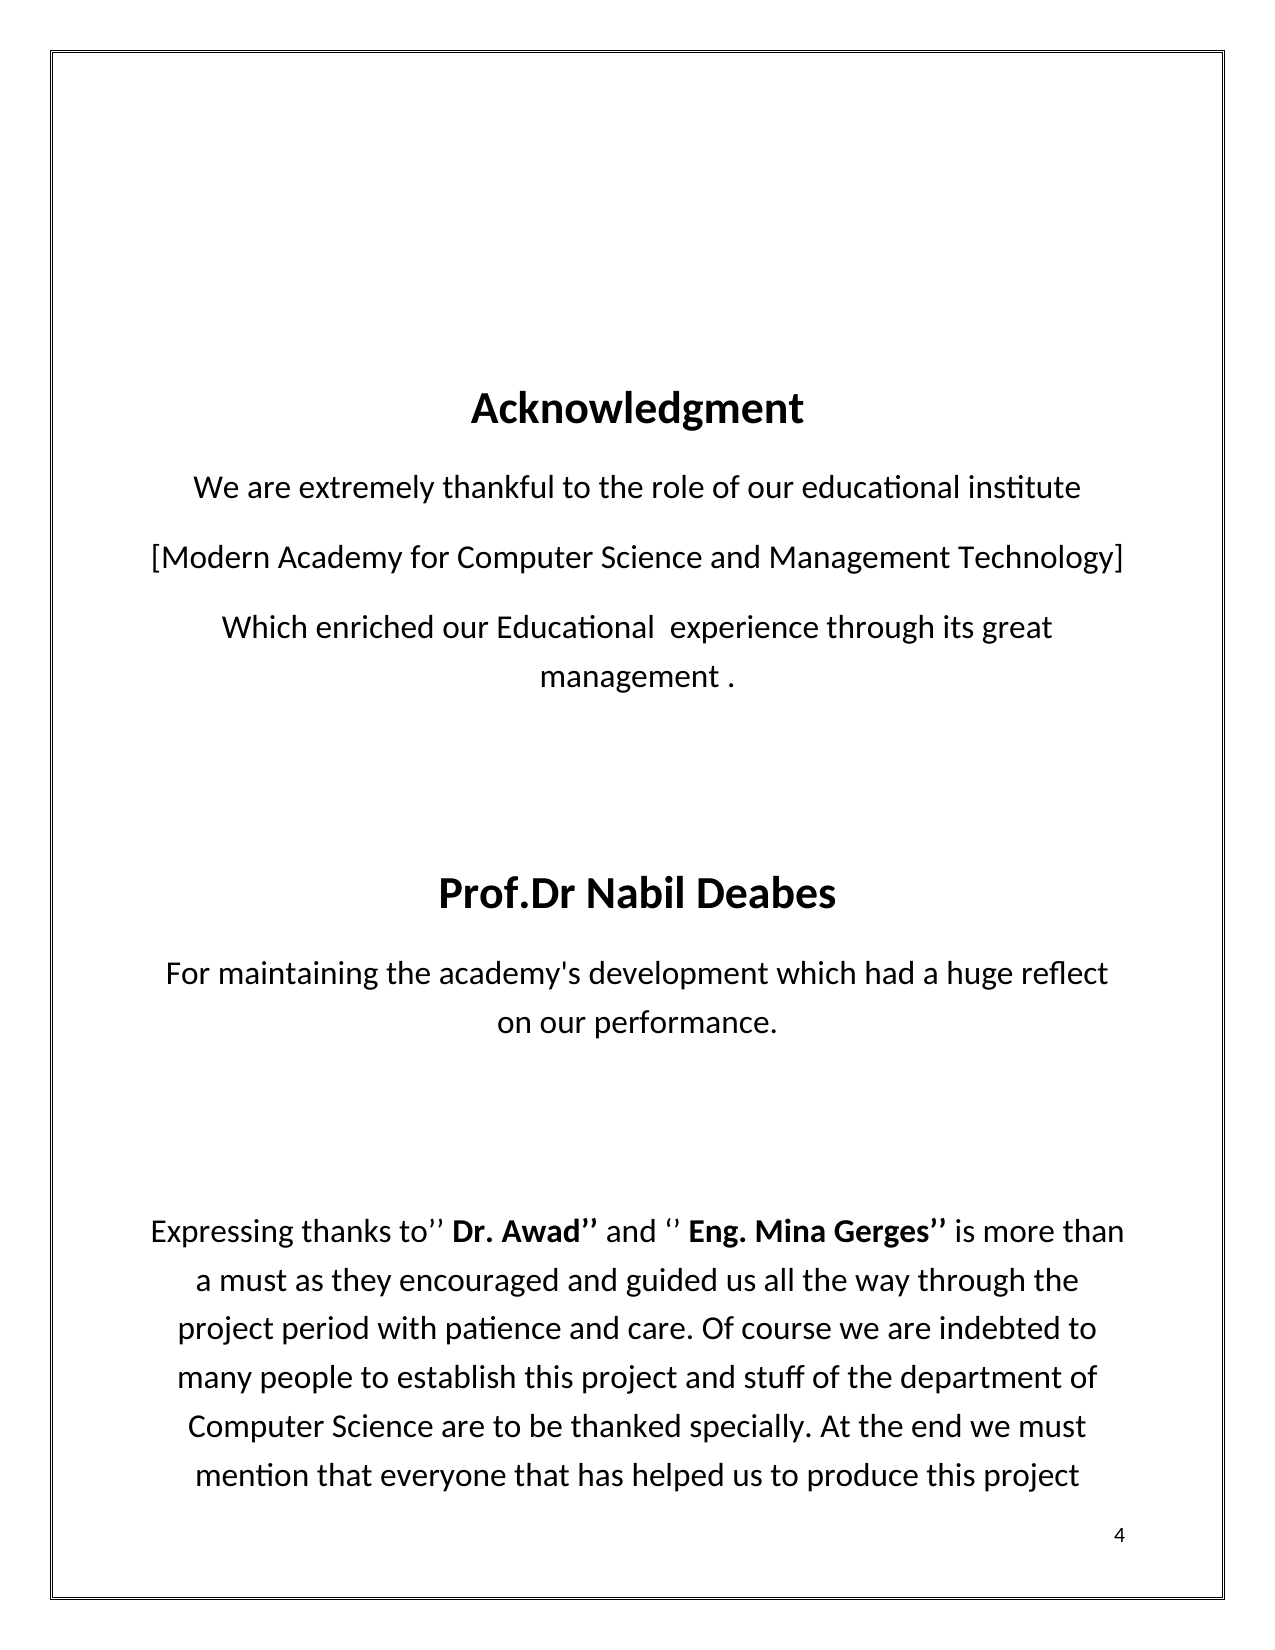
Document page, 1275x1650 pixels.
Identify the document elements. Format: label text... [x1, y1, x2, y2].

text Acknowledgment [150, 379, 1125, 434]
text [150, 1210, 1125, 1495]
text For maintaining the academy's development which had a huge reflect on our performance. [150, 952, 1125, 1041]
text Which enriched our Educational experience through its great management . [150, 606, 1125, 696]
text Prof.Dr Nabil Deabes [150, 864, 1125, 920]
text [Modern Academy for Computer Science and Management Technology] [150, 536, 1125, 577]
text We are extremely thankful to the role of our educational institute [150, 467, 1125, 507]
